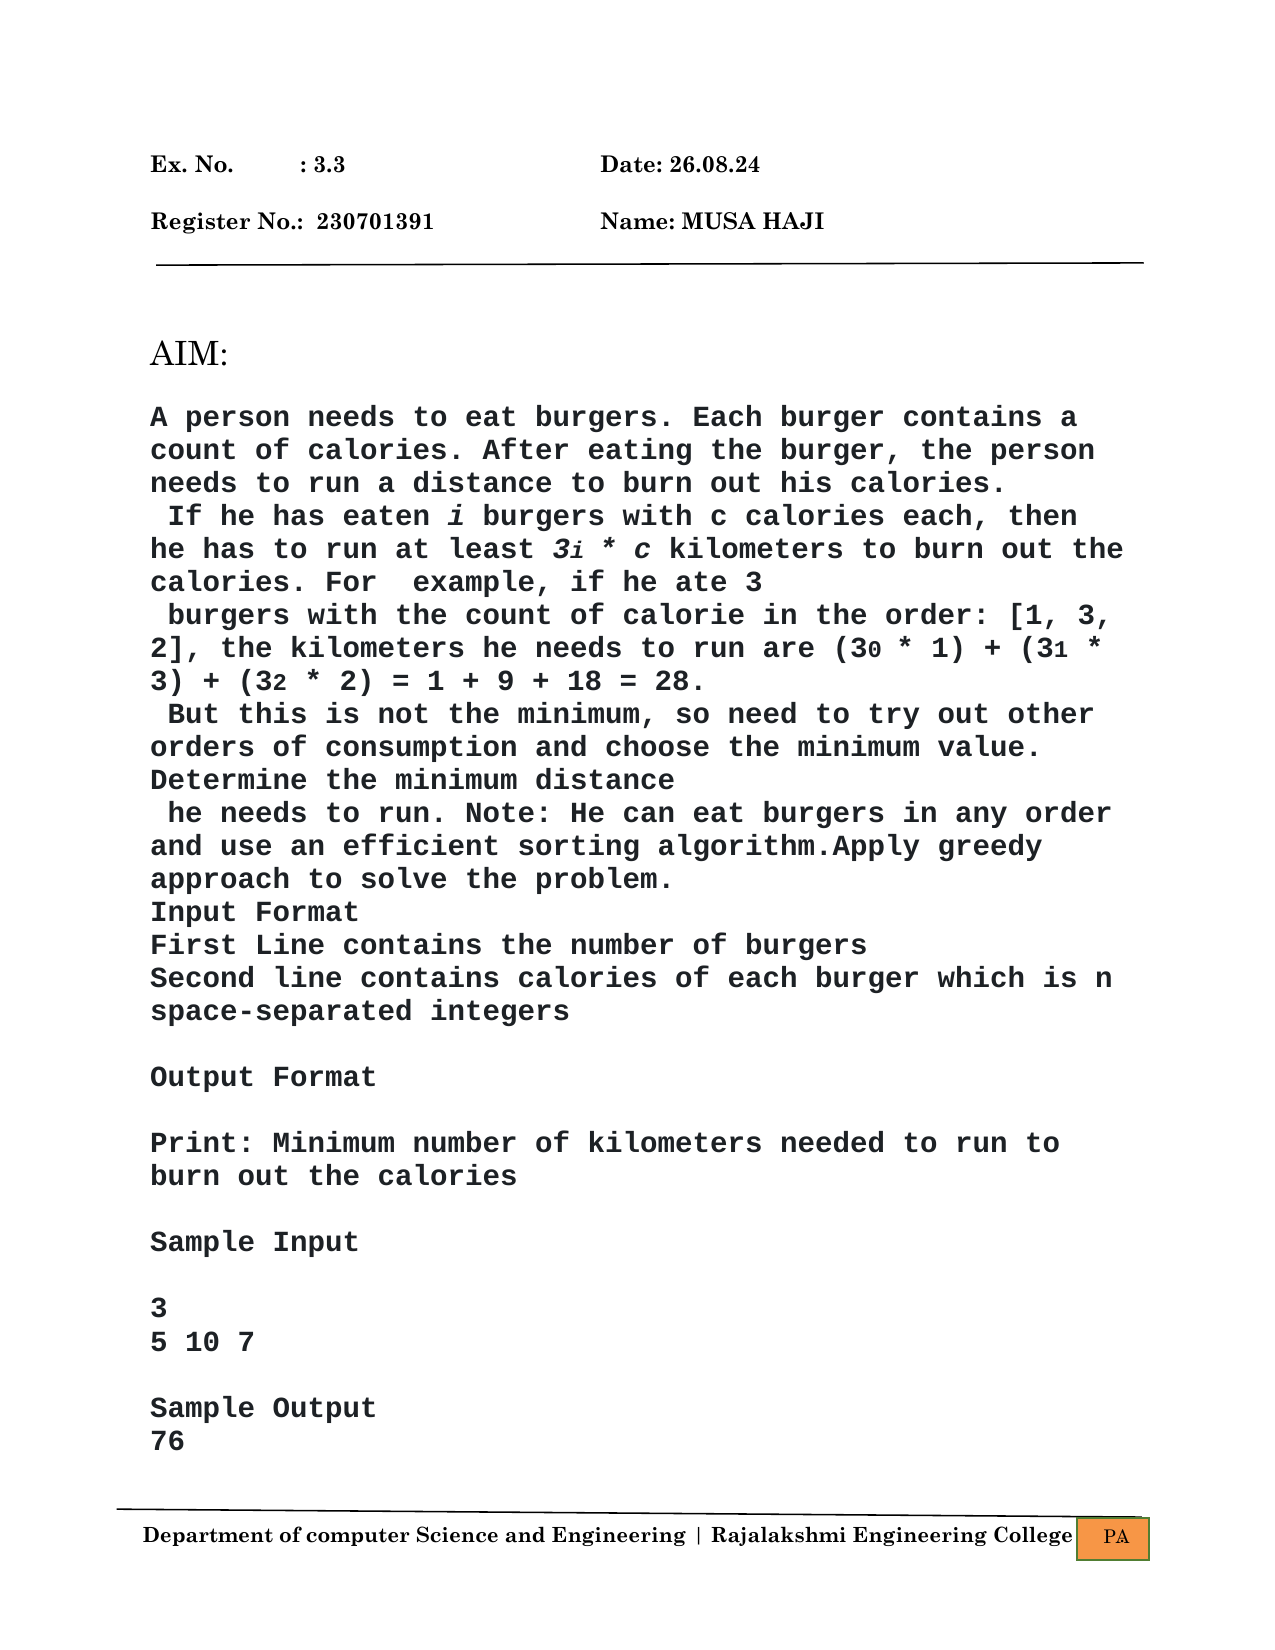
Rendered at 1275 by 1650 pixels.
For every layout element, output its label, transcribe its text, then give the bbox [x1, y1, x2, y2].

text Register No.: 230701391 Name: MUSA HAJI [150, 207, 1125, 234]
text Ex. No. : 3.3 Date: 26.08.24 [150, 150, 1125, 178]
text AIM: [150, 333, 1125, 373]
text A person needs to eat burgers. Each burger contains a count of calories. After eating the burger, the person needs to run a distance to burn out his calories. If he has eaten i burgers with c calories each, then he has to run at least 3i * c kilometers to burn out the calories. For example, if he ate 3 burgers with the count of calorie in the order: [1, 3, 2], the kilometers he needs to run are (30 * 1) + (31 * 3) + (32 * 2) = 1 + 9 + 18 = 28. But this is not the minimum, so need to try out other orders of consumption and choose the minimum value. Determine the minimum distance he needs to run. Note: He can eat burgers in any order and use an efficient sorting algorithm.Apply greedy approach to solve the problem. Input Format First Line contains the number of burgers Second line contains calories of each burger which is n space-separated integers Output Format Print: Minimum number of kilometers needed to run to burn out the calories Sample Input 3 5 10 7 Sample Output 76 [150, 402, 1125, 1459]
